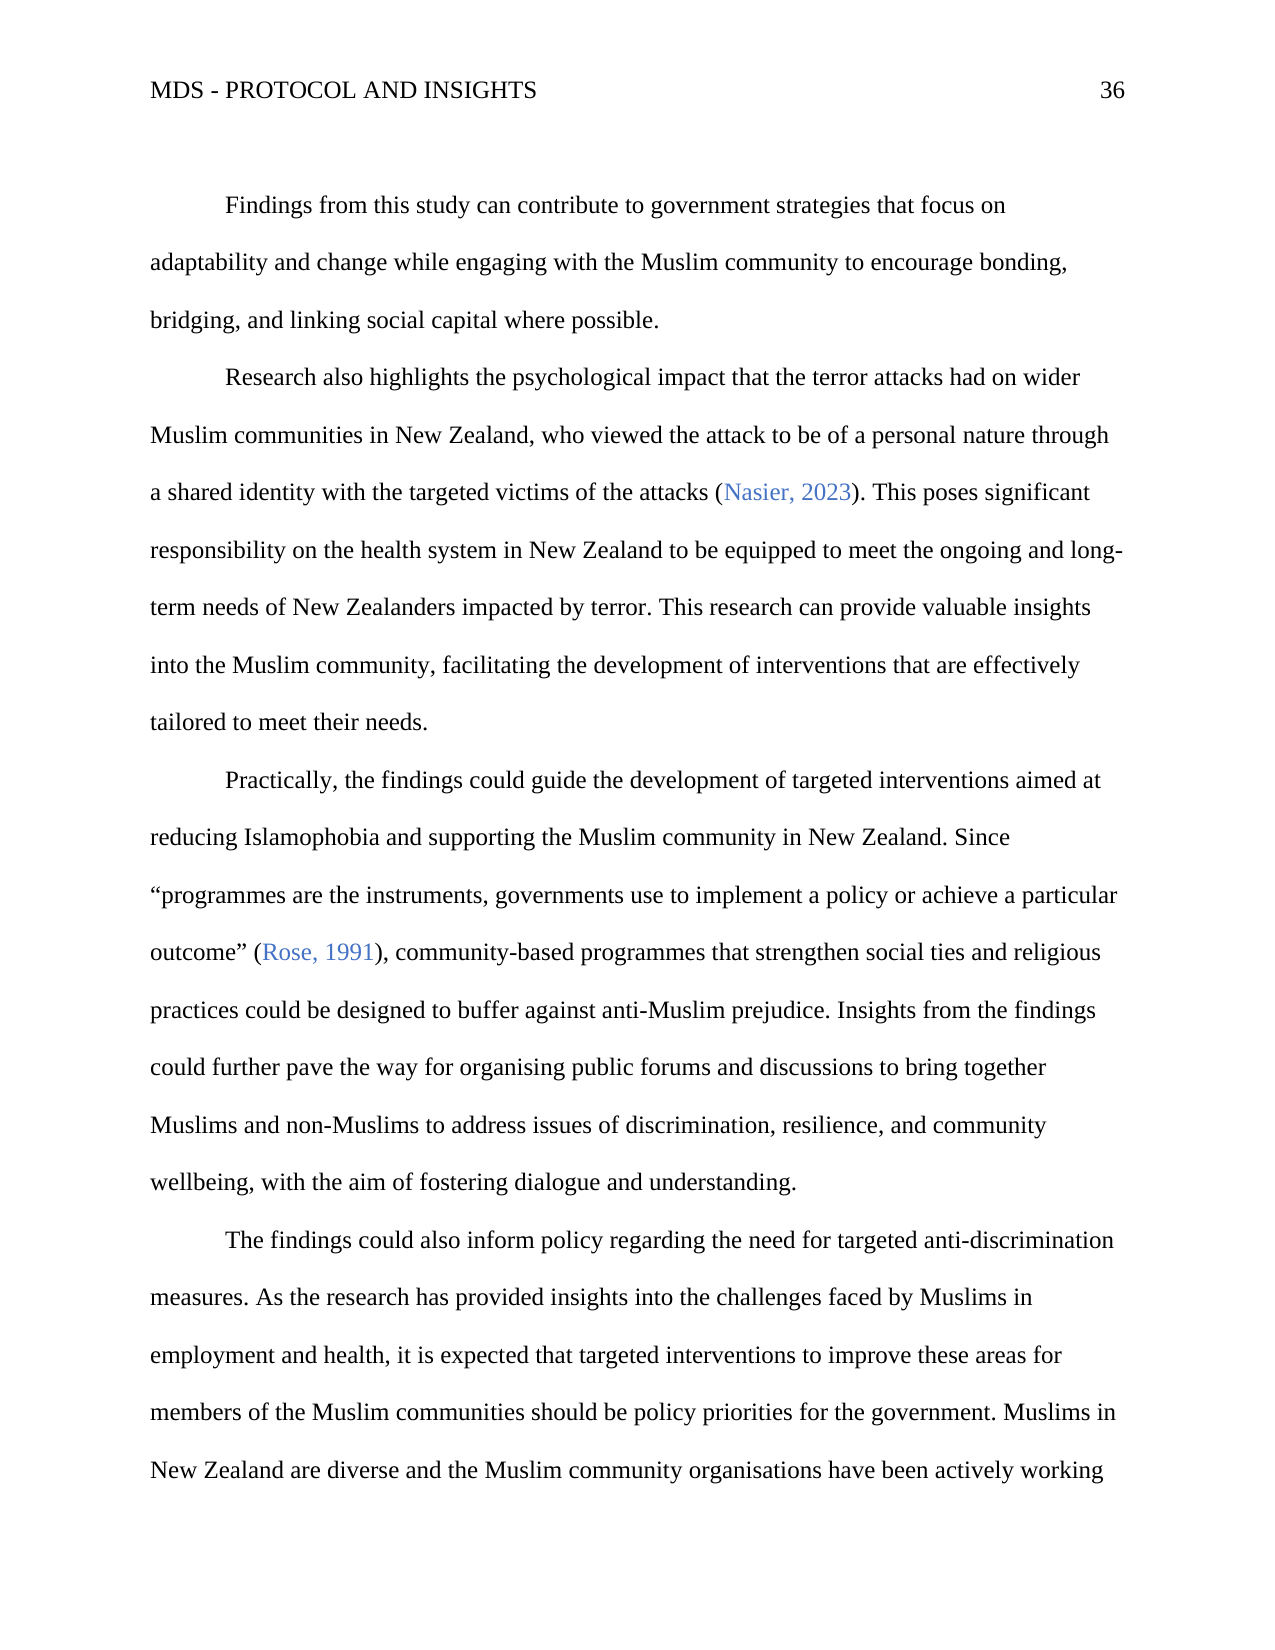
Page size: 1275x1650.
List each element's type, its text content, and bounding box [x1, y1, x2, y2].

text Research also highlights the psychological impact that the terror attacks had on wider Muslim communities in New Zealand, who viewed the attack to be of a personal nature through a shared identity with the targeted victims of the attacks (Nasier, 2023). This poses significant responsibility on the health system in New Zealand to be equipped to meet the ongoing and long-term needs of New Zealanders impacted by terror. This research can provide valuable insights into the Muslim community, facilitating the development of interventions that are effectively tailored to meet their needs. [150, 362, 1125, 736]
text Practically, the findings could guide the development of targeted interventions aimed at reducing Islamophobia and supporting the Muslim community in New Zealand. Since “programmes are the instruments, governments use to implement a policy or achieve a particular outcome” (Rose, 1991), community-based programmes that strengthen social ties and religious practices could be designed to buffer against anti-Muslim prejudice. Insights from the findings could further pave the way for organising public forums and discussions to bring together Muslims and non-Muslims to address issues of discrimination, resilience, and community wellbeing, with the aim of fostering dialogue and understanding. [150, 765, 1125, 1196]
text Findings from this study can contribute to government strategies that focus on adaptability and change while engaging with the Muslim community to encourage bonding, bridging, and linking social capital where possible. [150, 190, 1125, 334]
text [150, 1225, 1125, 1484]
